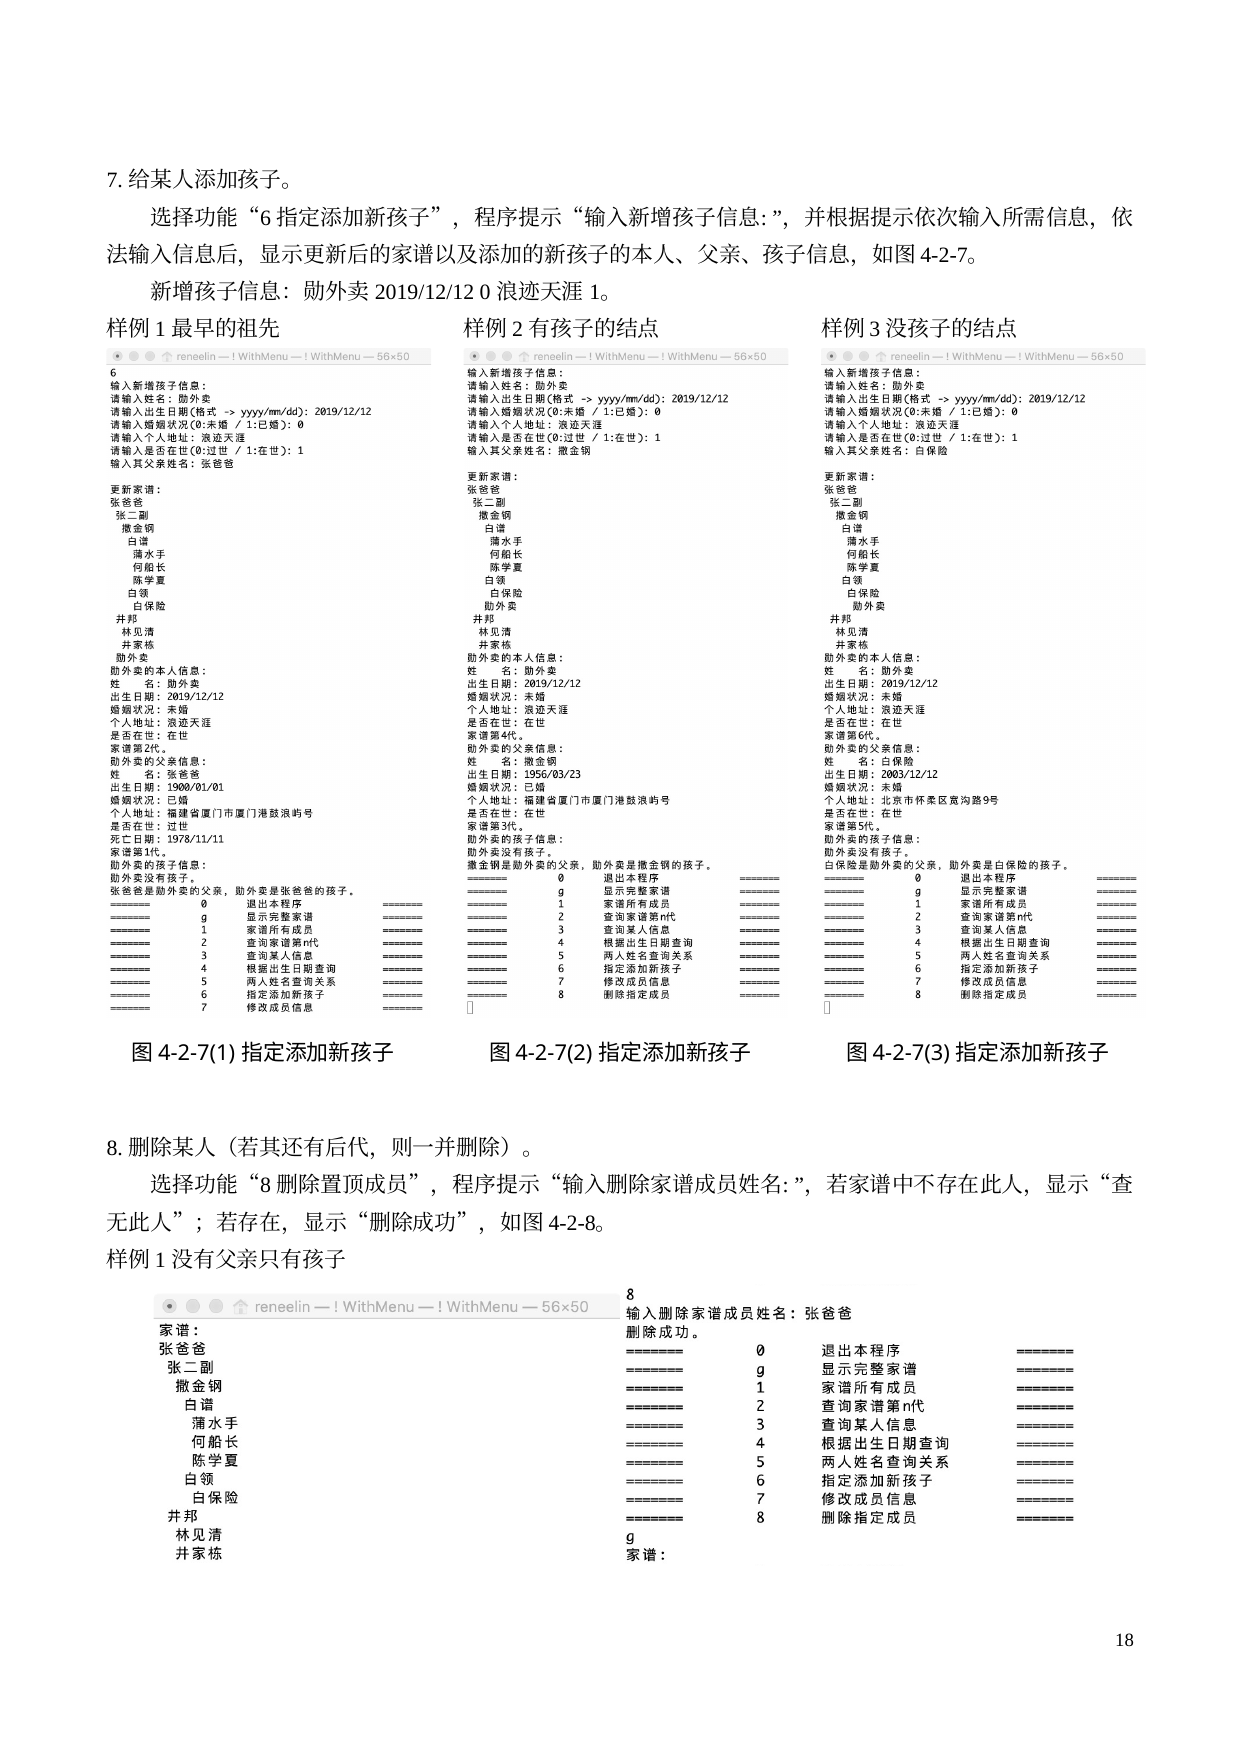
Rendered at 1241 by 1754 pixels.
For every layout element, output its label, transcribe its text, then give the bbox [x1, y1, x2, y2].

picture [153, 1284, 1087, 1566]
text 8. 删除某人（若其还有后代，则一并删除）。 [106, 1130, 1134, 1162]
text 7. 给某人添加孩子。 [106, 162, 1134, 194]
text 选择功能“6 指定添加新孩子”，程序提示“输入新增孩子信息: ”，并根据提示依次输入所需信息，依法输入信息后，显示更新后的家谱以及添加的新孩子的本人、父亲、孩子信息，如图4-2-7。 [106, 199, 1134, 269]
text 新增孩子信息：勋外卖 2019/12/12 0 浪迹天涯 1。 [106, 274, 1134, 306]
text 样例2 有孩子的结点 [464, 311, 777, 343]
text 图4-2-7(2) 指定添加新孩子 [464, 1034, 777, 1067]
text 选择功能“8 删除置顶成员”，程序提示“输入删除家谱成员姓名: ”，若家谱中不存在此人，显示“查无此人”；若存在，显示“删除成功”，如图4-2-8。 [106, 1167, 1134, 1237]
picture [106, 348, 432, 1018]
picture [463, 348, 789, 1018]
text 样例1 没有父亲只有孩子 [106, 1242, 1134, 1274]
picture [821, 348, 1146, 1018]
text 样例3 没孩子的结点 [821, 311, 1134, 343]
text 图4-2-7(3) 指定添加新孩子 [821, 1034, 1134, 1067]
text 图4-2-7(1) 指定添加新孩子 [106, 1034, 419, 1067]
text 样例1 最早的祖先 [106, 311, 419, 343]
